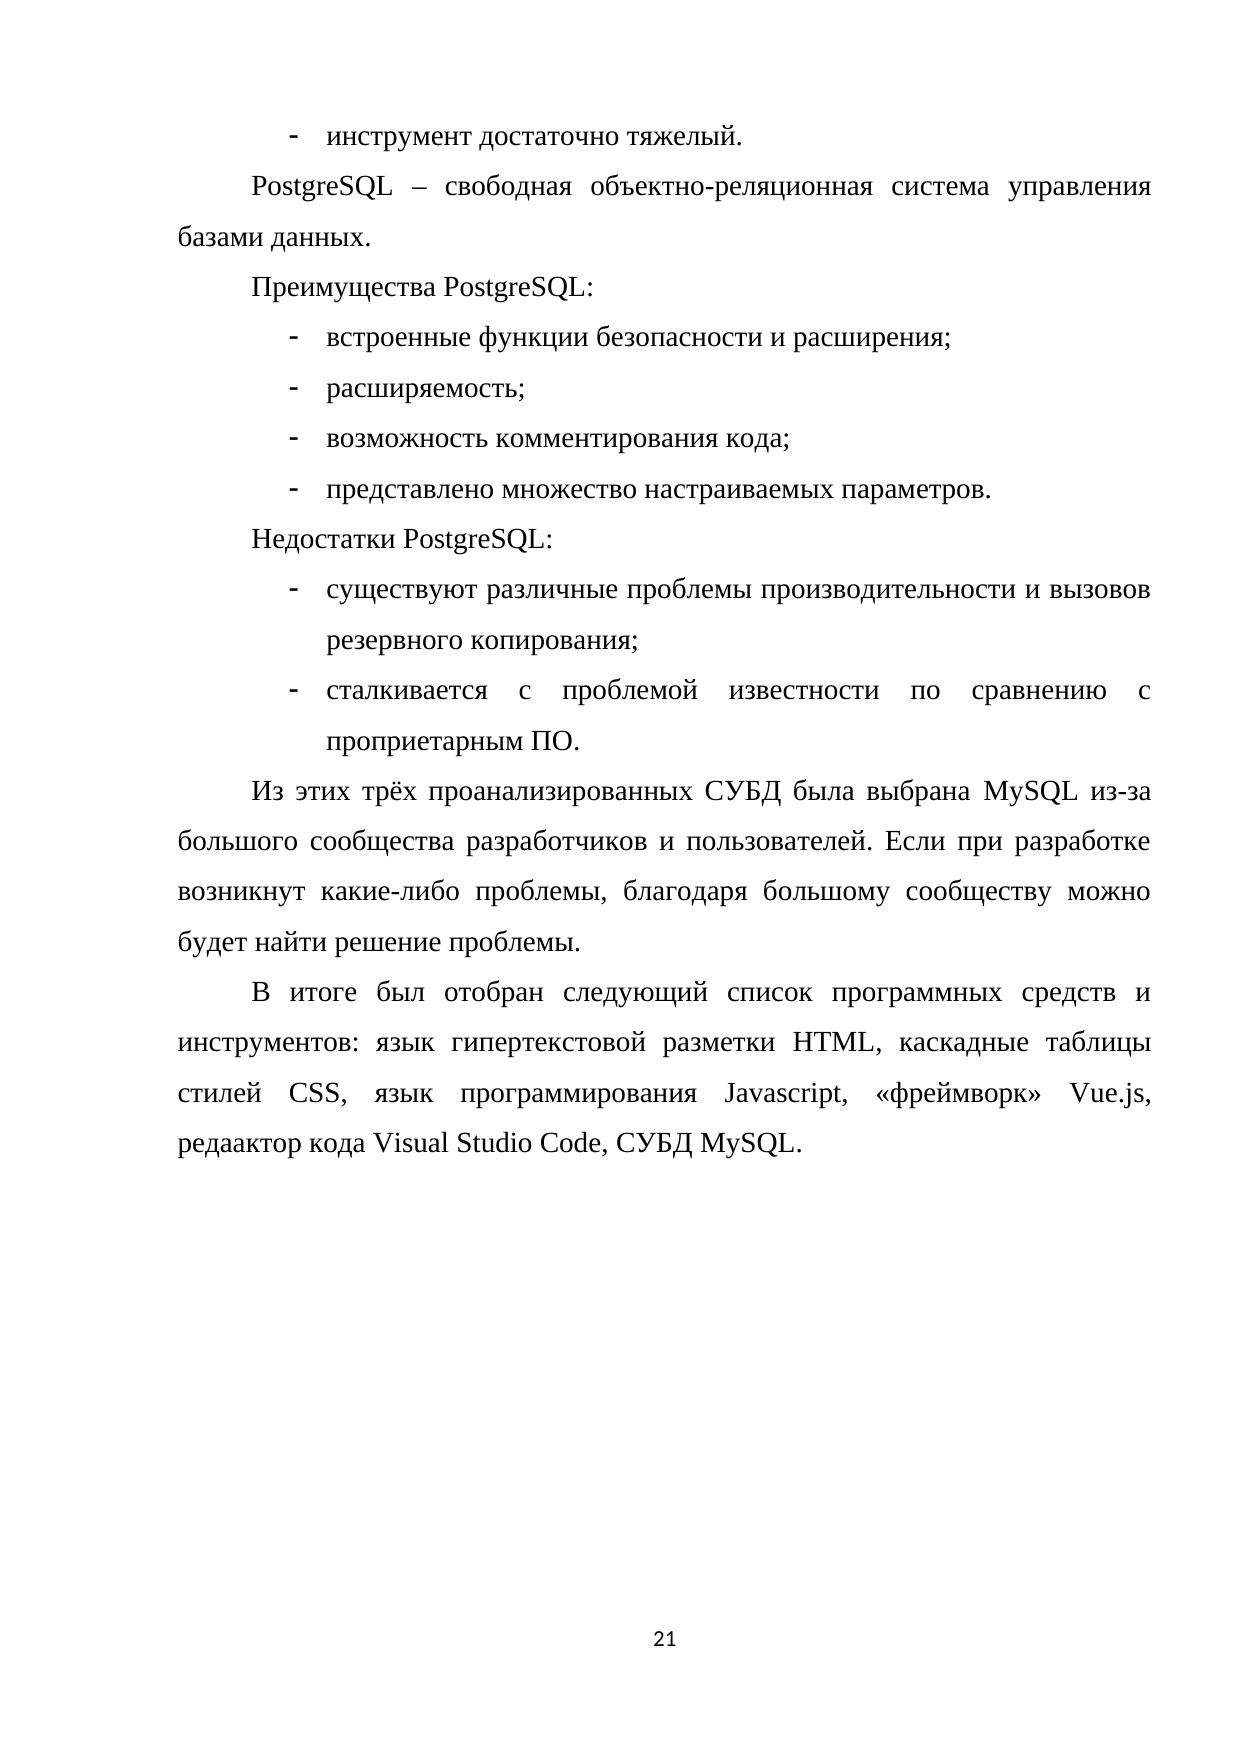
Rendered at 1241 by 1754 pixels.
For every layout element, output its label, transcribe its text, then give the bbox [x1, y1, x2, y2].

list встроенные функции безопасности и расширения; [288, 319, 1152, 353]
text В итоге был отобран следующий список программных средств и инструментов: язык гипертекстовой разметки HTML, каскадные таблицы стилей CSS, язык программирования Javascript, «фреймворк» Vue.js, редаактор кода Visual Studio Code, СУБД MySQL. [177, 974, 1152, 1159]
list инструмент достаточно тяжелый. [288, 118, 1152, 152]
list сталкивается с проблемой известности по сравнению с проприетарным ПО. [288, 672, 1152, 756]
list представлено множество настраиваемых параметров. [288, 471, 1152, 504]
list возможность комментирования кода; [288, 420, 1152, 454]
text Недостатки PostgreSQL: [177, 521, 1152, 555]
list расширяемость; [288, 370, 1152, 403]
text PostgreSQL – свободная объектно-реляционная система управления базами данных. [177, 168, 1152, 252]
text Преимущества PostgreSQL: [177, 269, 1152, 303]
text Из этих трёх проанализированных СУБД была выбрана MySQL из-за большого сообщества разработчиков и пользователей. Если при разработке возникнут какие-либо проблемы, благодаря большому сообществу можно будет найти решение проблемы. [177, 773, 1152, 957]
list существуют различные проблемы производительности и вызовов резервного копирования; [288, 571, 1152, 655]
